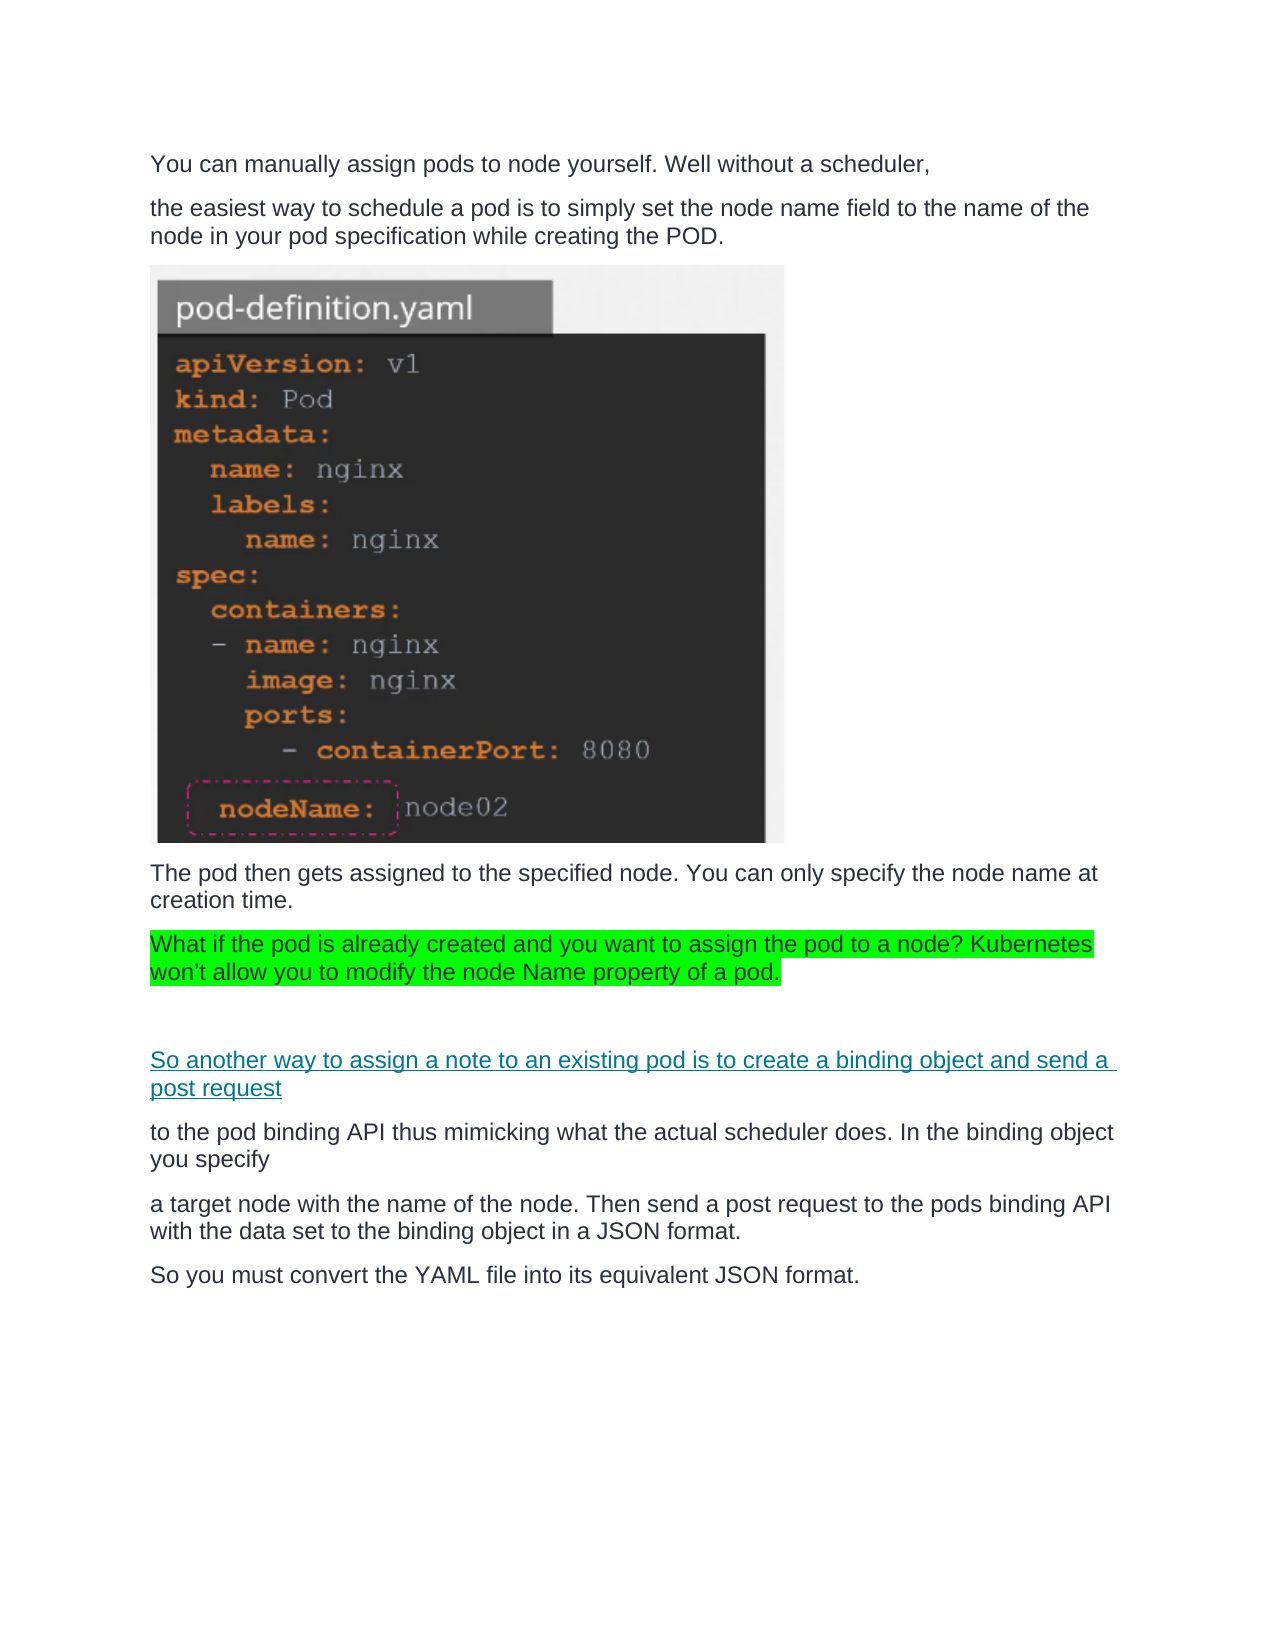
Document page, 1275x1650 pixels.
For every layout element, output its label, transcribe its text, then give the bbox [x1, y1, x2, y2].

text You can manually assign pods to node yourself. Well without a scheduler, [150, 150, 1125, 178]
text to the pod binding API thus mimicking what the actual scheduler does. In the binding object you specify [150, 1118, 1125, 1173]
text What if the pod is already created and you want to assign the pod to a node? Kubernetes won’t allow you to modify the node Name property of a pod. [781, 930, 1125, 986]
text The pod then gets assigned to the specified node. You can only specify the node name at creation time. [150, 859, 1125, 914]
text a target node with the name of the node. Then send a post request to the pods binding API with the data set to the binding object in a JSON format. [150, 1189, 1125, 1245]
text So another way to assign a note to an existing pod is to create a binding object and send a post request [150, 1046, 1125, 1101]
text So you must convert the YAML file into its equivalent JSON format. [150, 1261, 1125, 1289]
picture [150, 265, 785, 843]
text the easiest way to schedule a pod is to simply set the node name field to the name of the node in your pod specification while creating the POD. [150, 194, 1125, 249]
